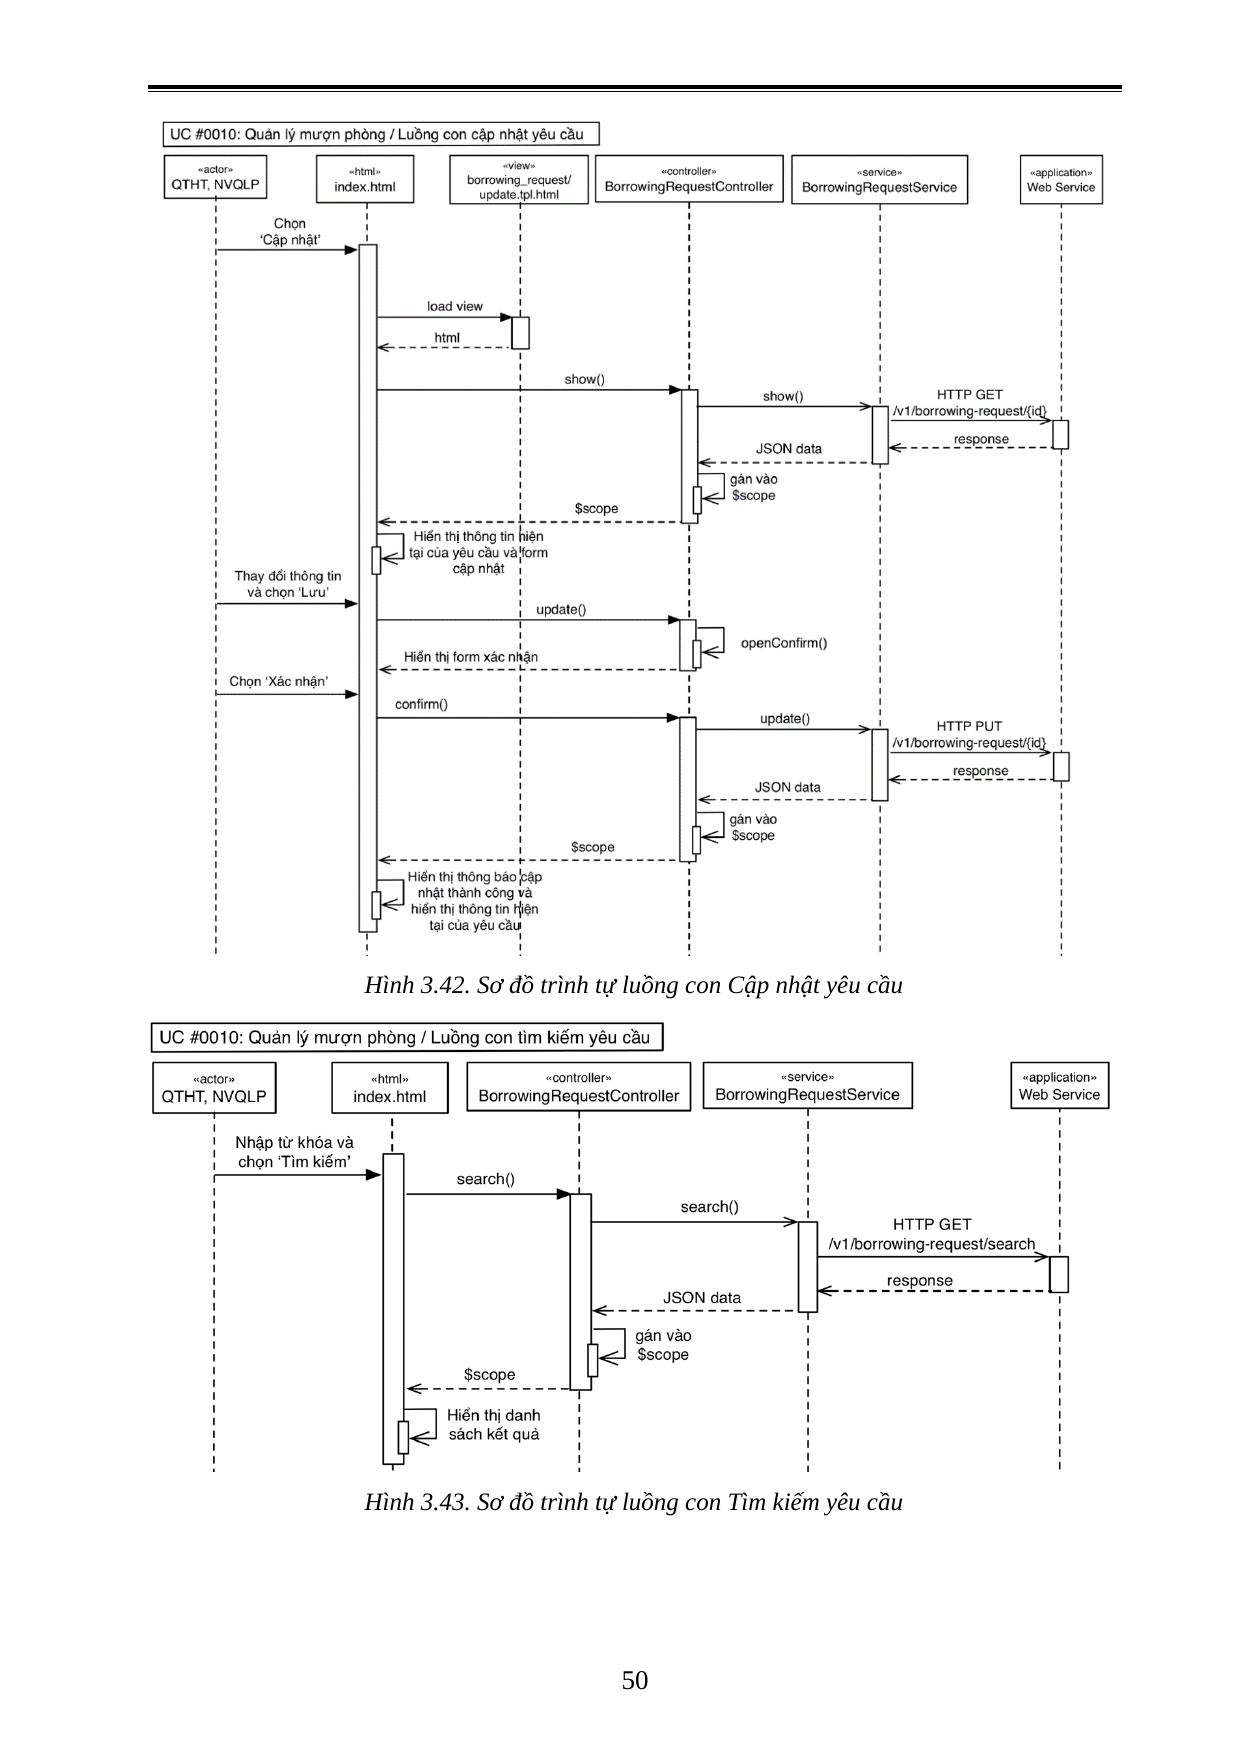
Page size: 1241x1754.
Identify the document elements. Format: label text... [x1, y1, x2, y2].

picture [159, 118, 1110, 956]
picture [148, 1020, 1122, 1472]
